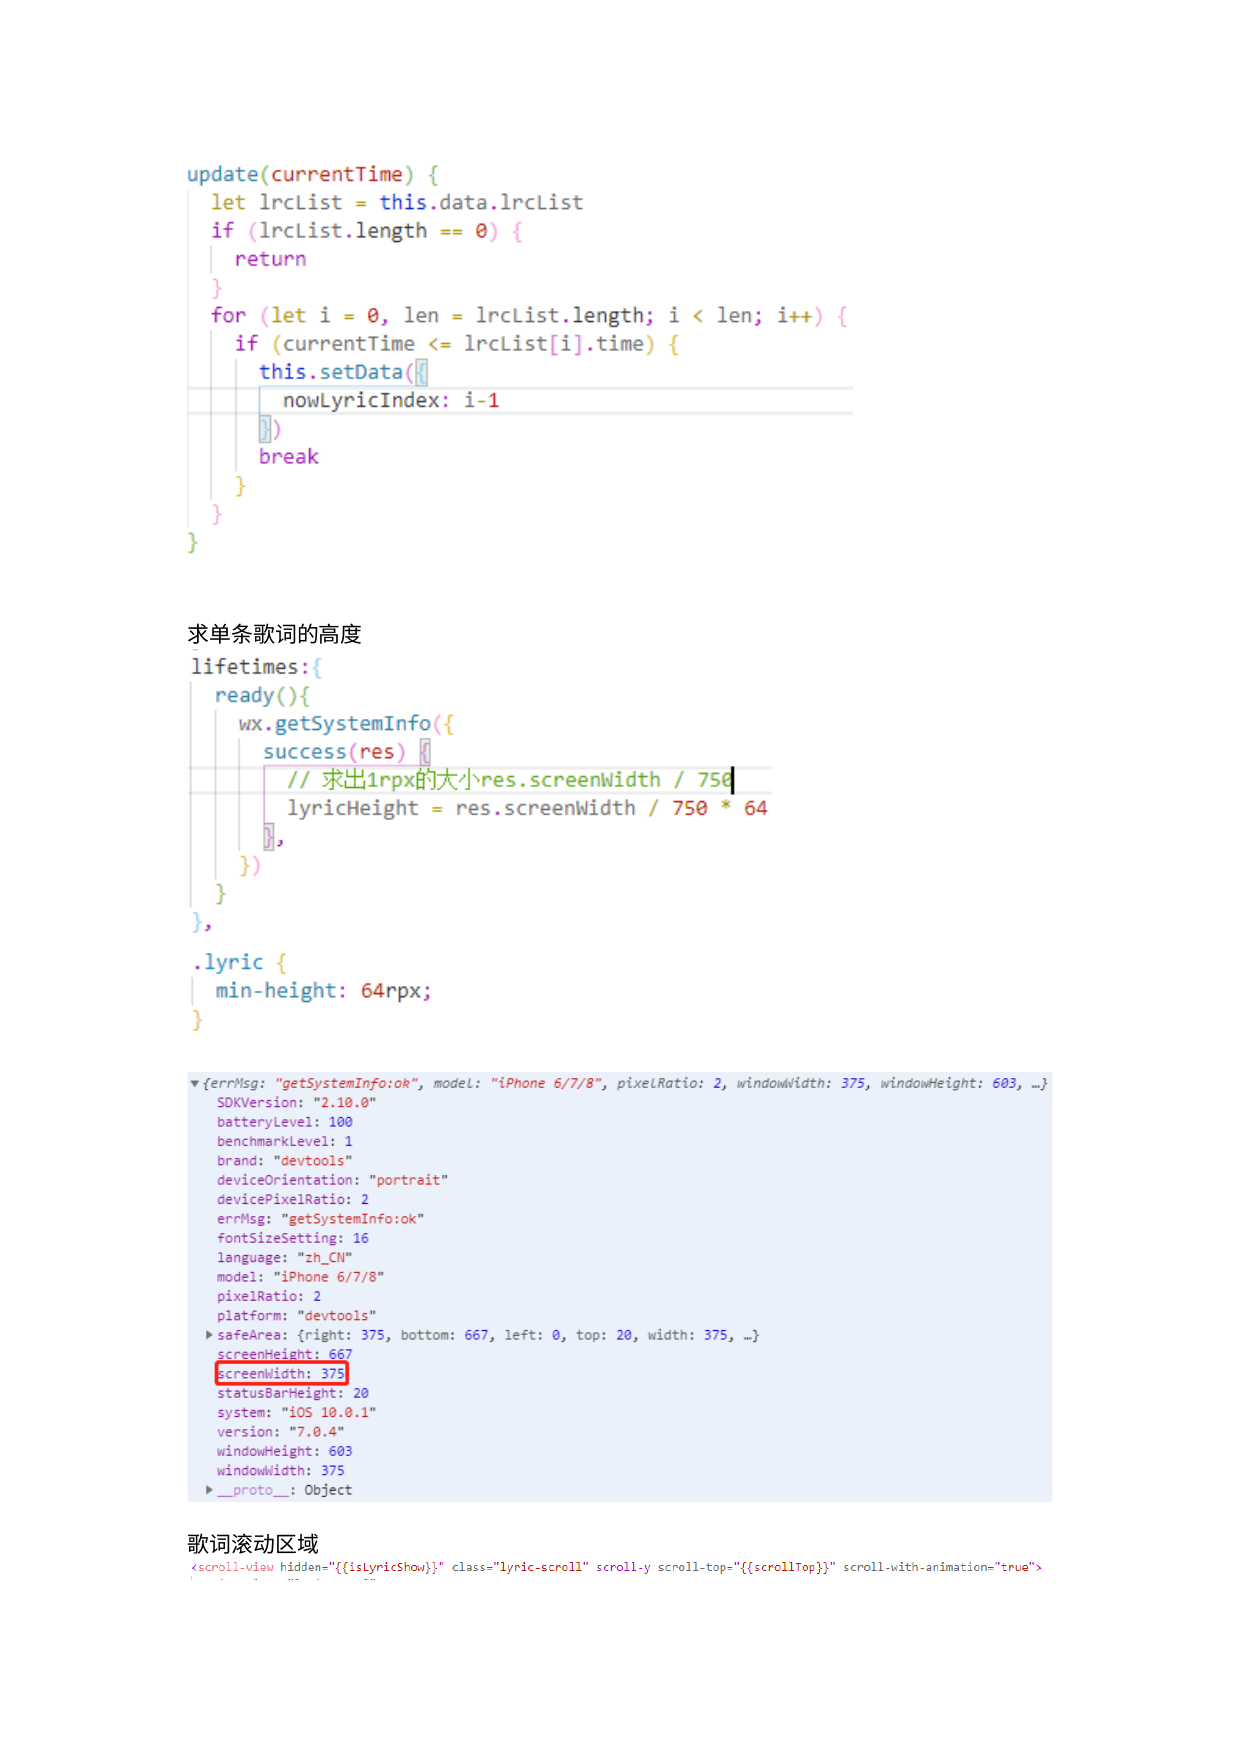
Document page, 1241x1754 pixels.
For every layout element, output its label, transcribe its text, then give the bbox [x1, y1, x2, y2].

picture [187, 1072, 1053, 1508]
picture [187, 649, 772, 936]
text 求单条歌词的高度 [187, 617, 1053, 649]
picture [187, 162, 854, 558]
picture [187, 1559, 1053, 1580]
picture [187, 942, 443, 1042]
text 歌词滚动区域 [187, 1527, 1053, 1559]
